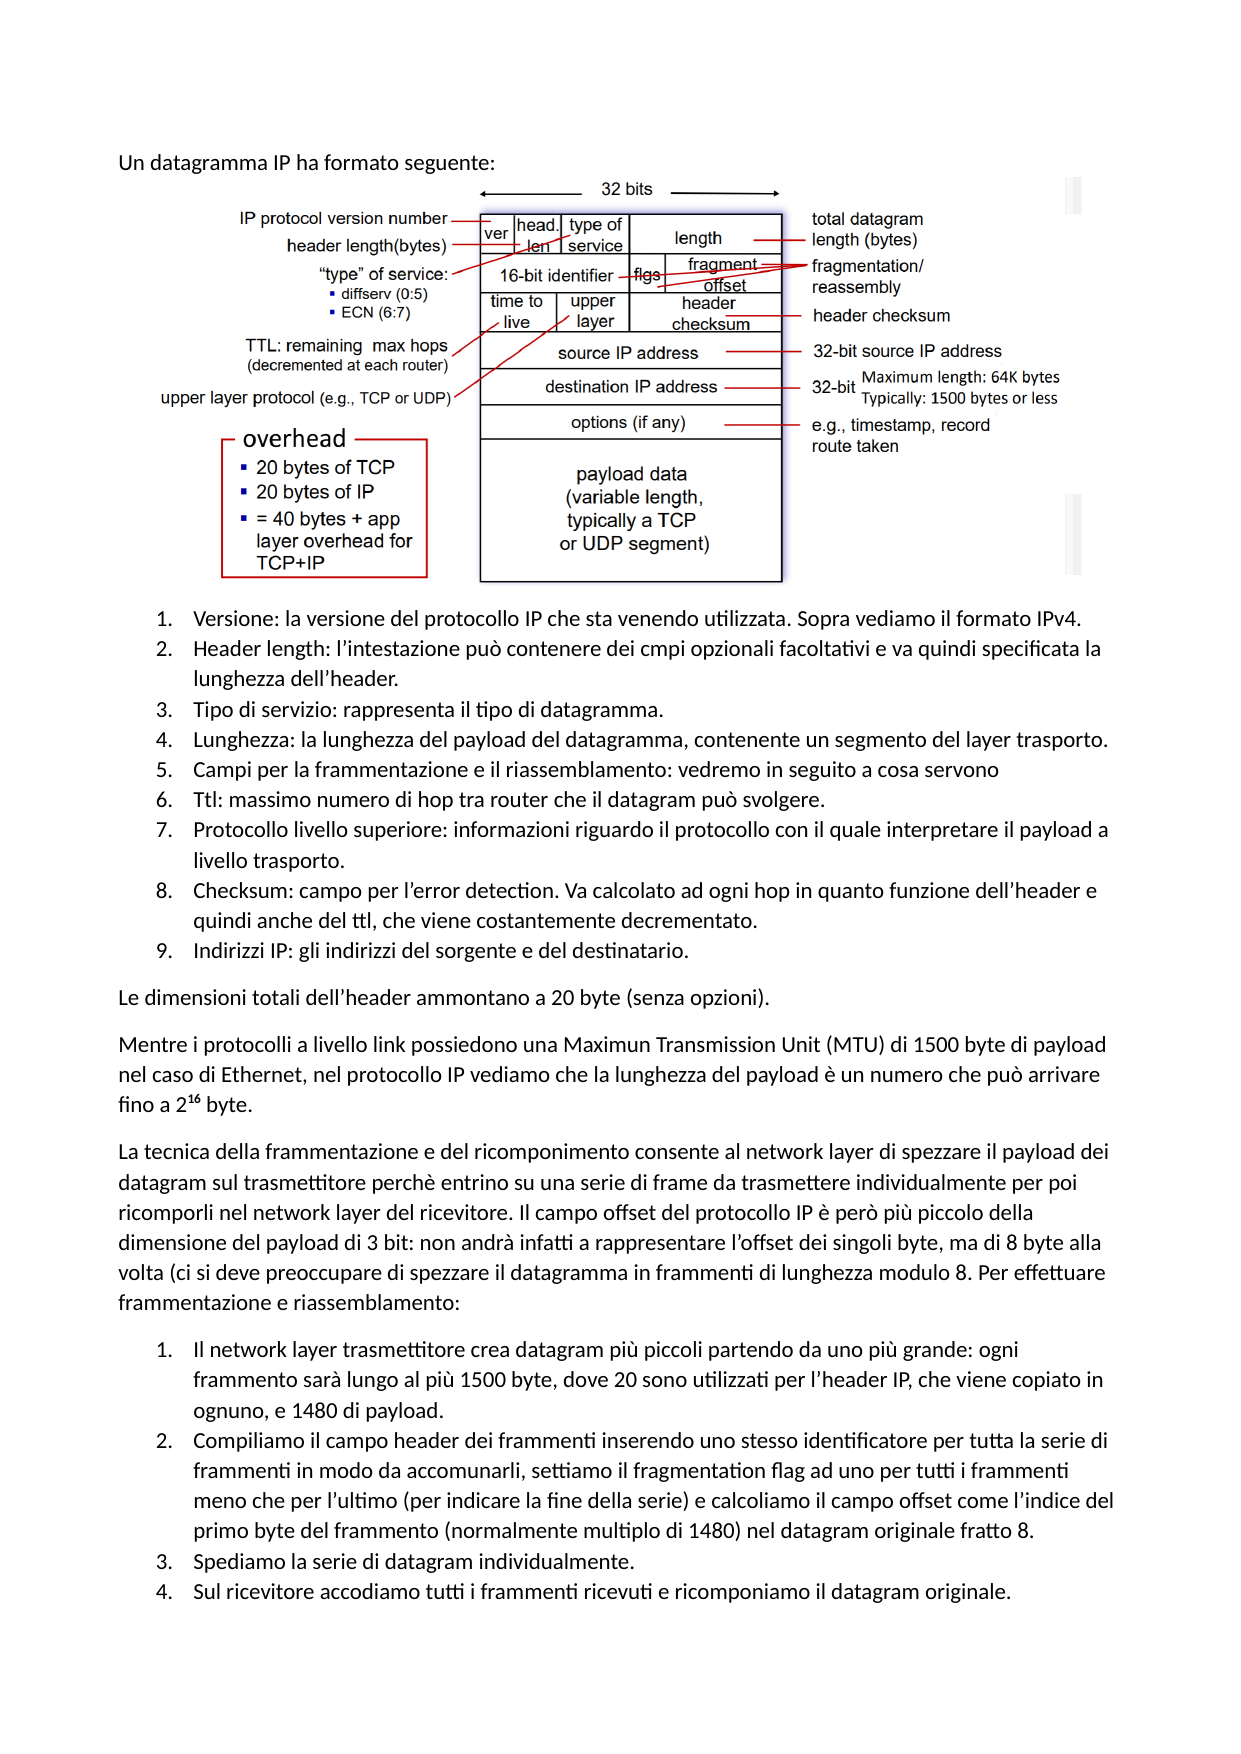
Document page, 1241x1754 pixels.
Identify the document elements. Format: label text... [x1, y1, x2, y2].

text Le dimensioni totali dell’header ammontano a 20 byte (senza opzioni). [118, 983, 1122, 1011]
list Lunghezza: la lunghezza del payload del datagramma, contenente un segmento del layer trasporto. [156, 725, 1122, 753]
list Tipo di servizio: rappresenta il tipo di datagramma. [156, 695, 1122, 723]
list Versione: la versione del protocollo IP che sta venendo utilizzata. Sopra vediamo il formato IPv4. [156, 604, 1122, 632]
list Checksum: campo per l’error detection. Va calcolato ad ogni hop in quanto funzione dell’header e quindi anche del ttl, che viene costantemente decrementato. [156, 876, 1122, 934]
list Spediamo la serie di datagram individualmente. [156, 1547, 1122, 1575]
picture [118, 177, 1123, 586]
list Ttl: massimo numero di hop tra router che il datagram può svolgere. [156, 785, 1122, 813]
list Header length: l’intestazione può contenere dei cmpi opzionali facoltativi e va quindi specificata la lunghezza dell’header. [156, 634, 1122, 693]
list Protocollo livello superiore: informazioni riguardo il protocollo con il quale interpretare il payload a livello trasporto. [156, 816, 1122, 874]
text Mentre i protocolli a livello link possiedono una Maximun Transmission Unit (MTU) di 1500 byte di payload nel caso di Ethernet, nel protocollo IP vediamo che la lunghezza del payload è un numero che può arrivare fino a 216 byte. [118, 1030, 1122, 1119]
text La tecnica della frammentazione e del ricomponimento consente al network layer di spezzare il payload dei datagram sul trasmettitore perchè entrino su una serie di frame da trasmettere individualmente per poi ricomporli nel network layer del ricevitore. Il campo offset del protocollo IP è però più piccolo della dimensione del payload di 3 bit: non andrà infatti a rappresentare l’offset dei singoli byte, ma di 8 byte alla volta (ci si deve preoccupare di spezzare il datagramma in frammenti di lunghezza modulo 8. Per effettuare frammentazione e riassemblamento: [118, 1137, 1122, 1317]
list Sul ricevitore accodiamo tutti i frammenti ricevuti e ricomponiamo il datagram originale. [156, 1577, 1122, 1605]
list Compiliamo il campo header dei frammenti inserendo uno stesso identificatore per tutta la serie di frammenti in modo da accomunarli, settiamo il fragmentation flag ad uno per tutti i frammenti meno che per l’ultimo (per indicare la fine della serie) e calcoliamo il campo offset come l’indice del primo byte del frammento (normalmente multiplo di 1480) nel datagram originale fratto 8. [156, 1426, 1122, 1545]
list Indirizzi IP: gli indirizzi del sorgente e del destinatario. [156, 936, 1122, 964]
list Campi per la frammentazione e il riassemblamento: vedremo in seguito a cosa servono [156, 755, 1122, 783]
list Il network layer trasmettitore crea datagram più piccoli partendo da uno più grande: ogni frammento sarà lungo al più 1500 byte, dove 20 sono utilizzati per l’header IP, che viene copiato in ognuno, e 1480 di payload. [156, 1335, 1122, 1424]
text Un datagramma IP ha formato seguente: [118, 148, 1122, 177]
